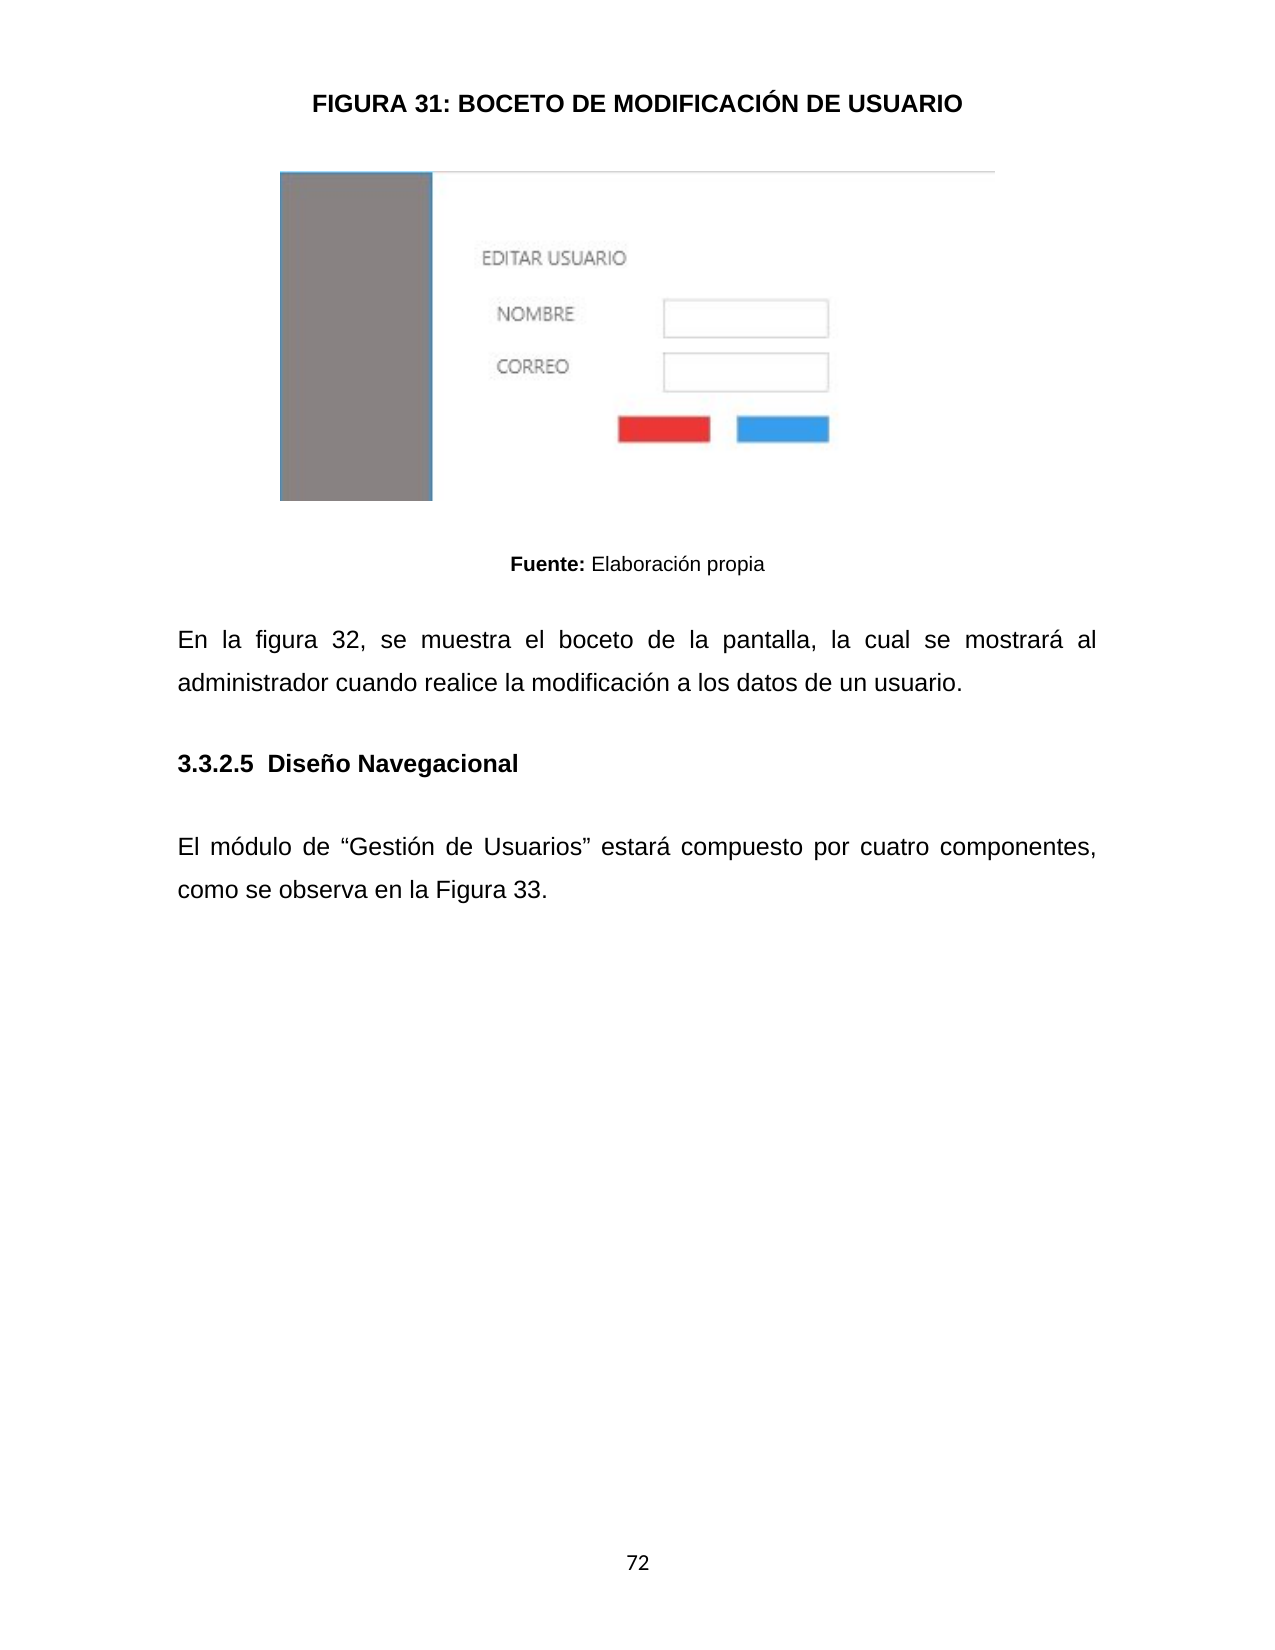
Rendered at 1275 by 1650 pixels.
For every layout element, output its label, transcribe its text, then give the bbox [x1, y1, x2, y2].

text En la figura 32, se muestra el boceto de la pantalla, la cual se mostrará al administrador cuando realice la modificación a los datos de un usuario. [177, 625, 1098, 697]
picture [280, 171, 995, 501]
text El módulo de “Gestión de Usuarios” estará compuesto por cuatro componentes, como se observa en la Figura 33. [177, 831, 1098, 903]
text FIGURA 31: BOCETO DE MODIFICACIÓN DE USUARIO [177, 89, 1098, 117]
list Diseño Navegacional [177, 749, 1098, 778]
text Fuente: Elaboración propia [177, 552, 1098, 576]
